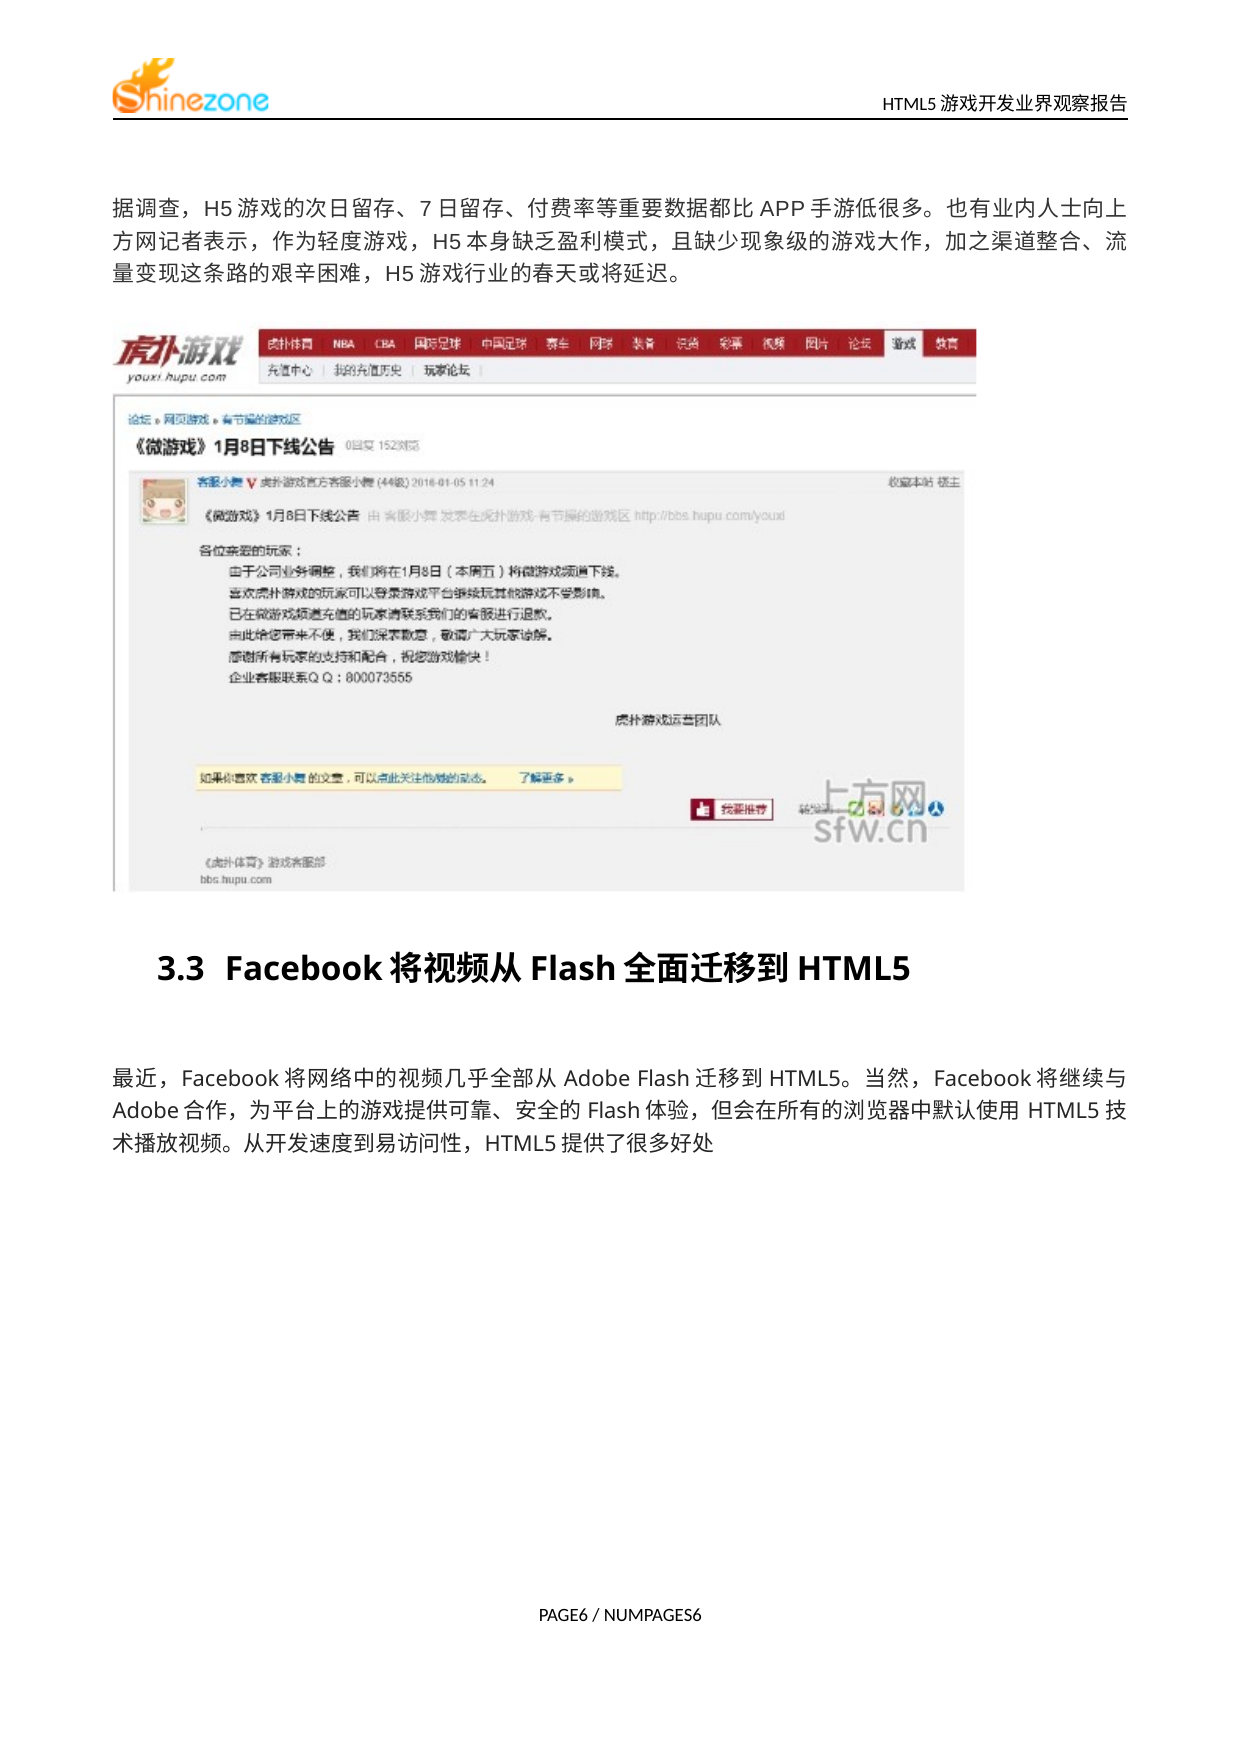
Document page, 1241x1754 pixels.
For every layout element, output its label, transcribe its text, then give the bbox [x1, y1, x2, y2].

picture [112, 58, 269, 113]
subtitle Facebook将视频从Flash全面迁移到HTML5 [157, 933, 1128, 998]
picture [112, 321, 977, 893]
text 最近，Facebook将网络中的视频几乎全部从Adobe Flash迁移到HTML5。当然，Facebook将继续与Adobe合作，为平台上的游戏提供可靠、安全的Flash体验，但会在所有的浏览器中默认使用 HTML5 技术播放视频。从开发速度到易访问性，HTML5提供了很多好处 [112, 1061, 1128, 1158]
text 据调查，H5游戏的次日留存、7日留存、付费率等重要数据都比APP手游低很多。也有业内人士向上方网记者表示，作为轻度游戏，H5本身缺乏盈利模式，且缺少现象级的游戏大作，加之渠道整合、流量变现这条路的艰辛困难，H5游戏行业的春天或将延迟。 [112, 191, 1128, 288]
